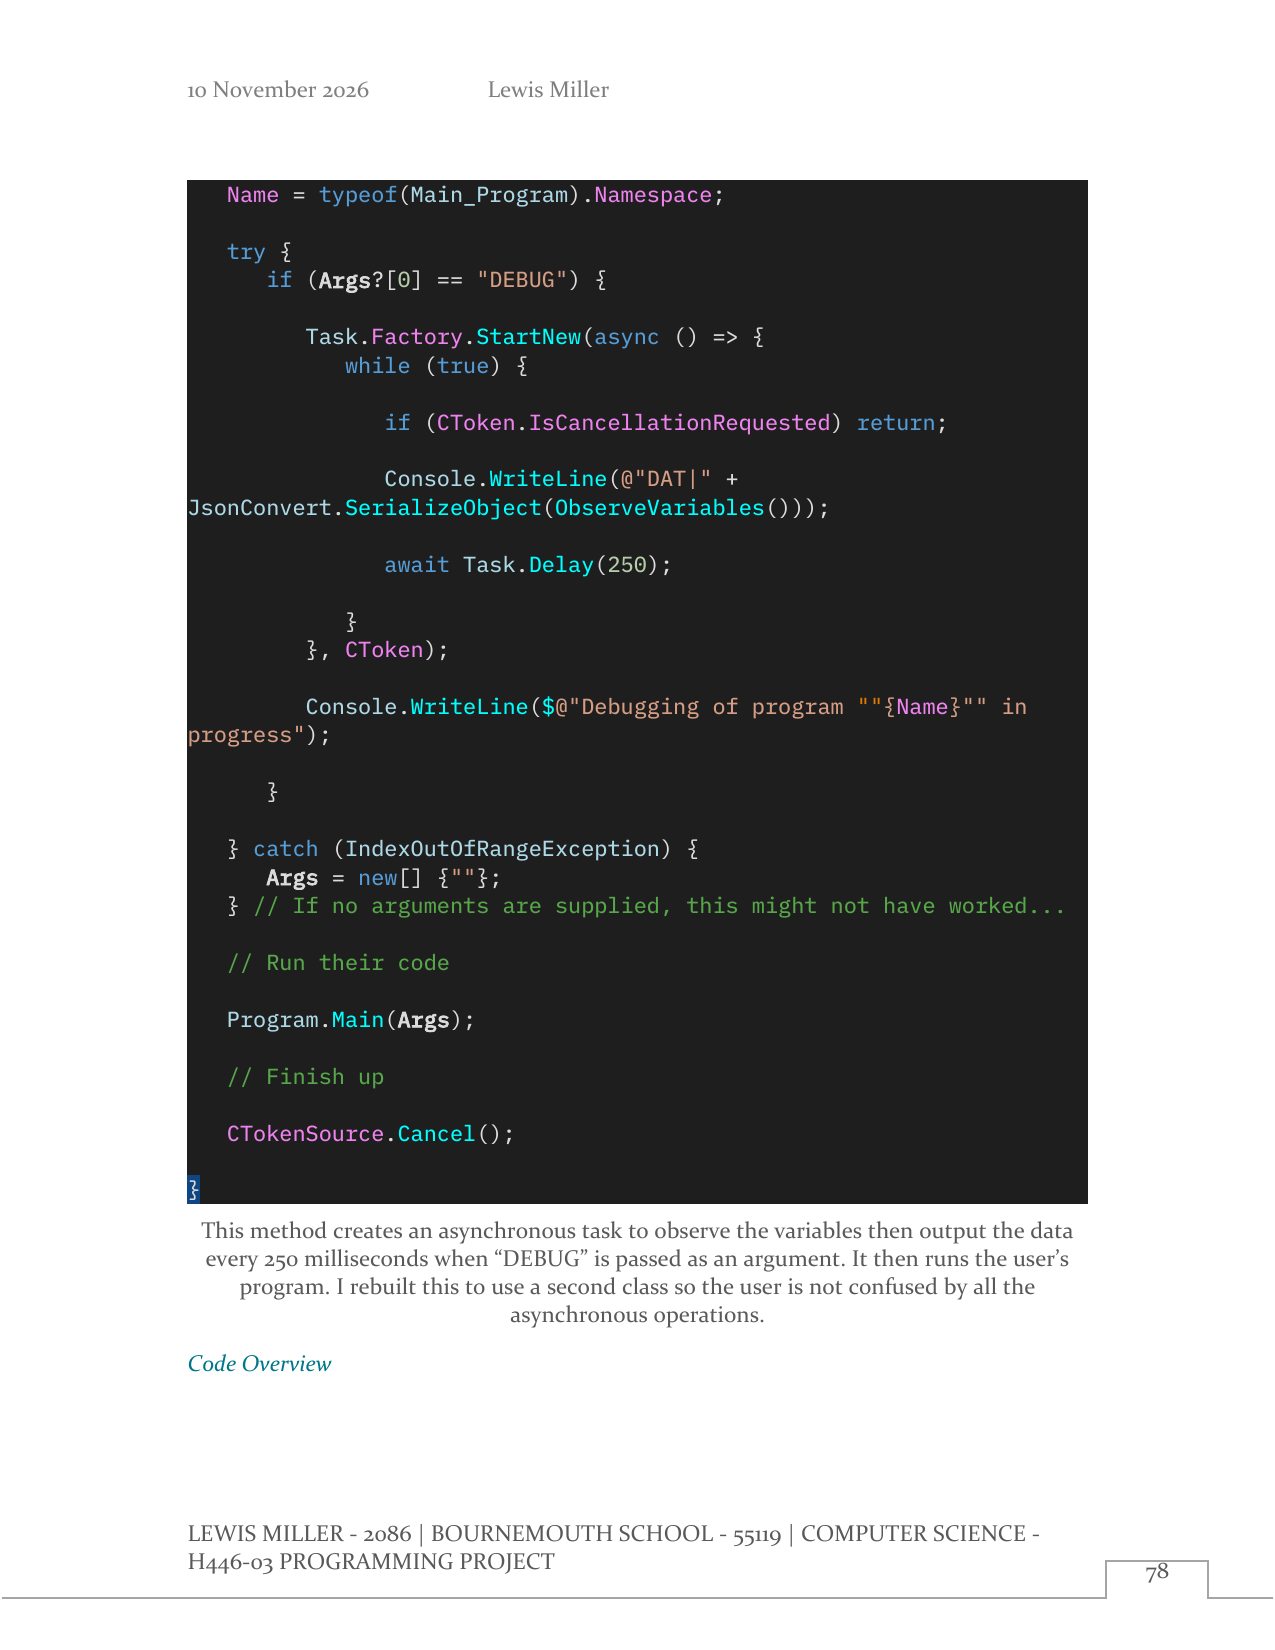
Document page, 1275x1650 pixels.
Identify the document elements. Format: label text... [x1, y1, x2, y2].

subtitle Code Overview [187, 1349, 1088, 1377]
text This method creates an asynchronous task to observe the variables then output the data every 250 milliseconds when “DEBUG” is passed as an argument. It then runs the user’s program. I rebuilt this to use a second class so the user is not confused by all the asynchronous operations. [187, 1216, 1088, 1328]
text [187, 180, 1088, 1204]
